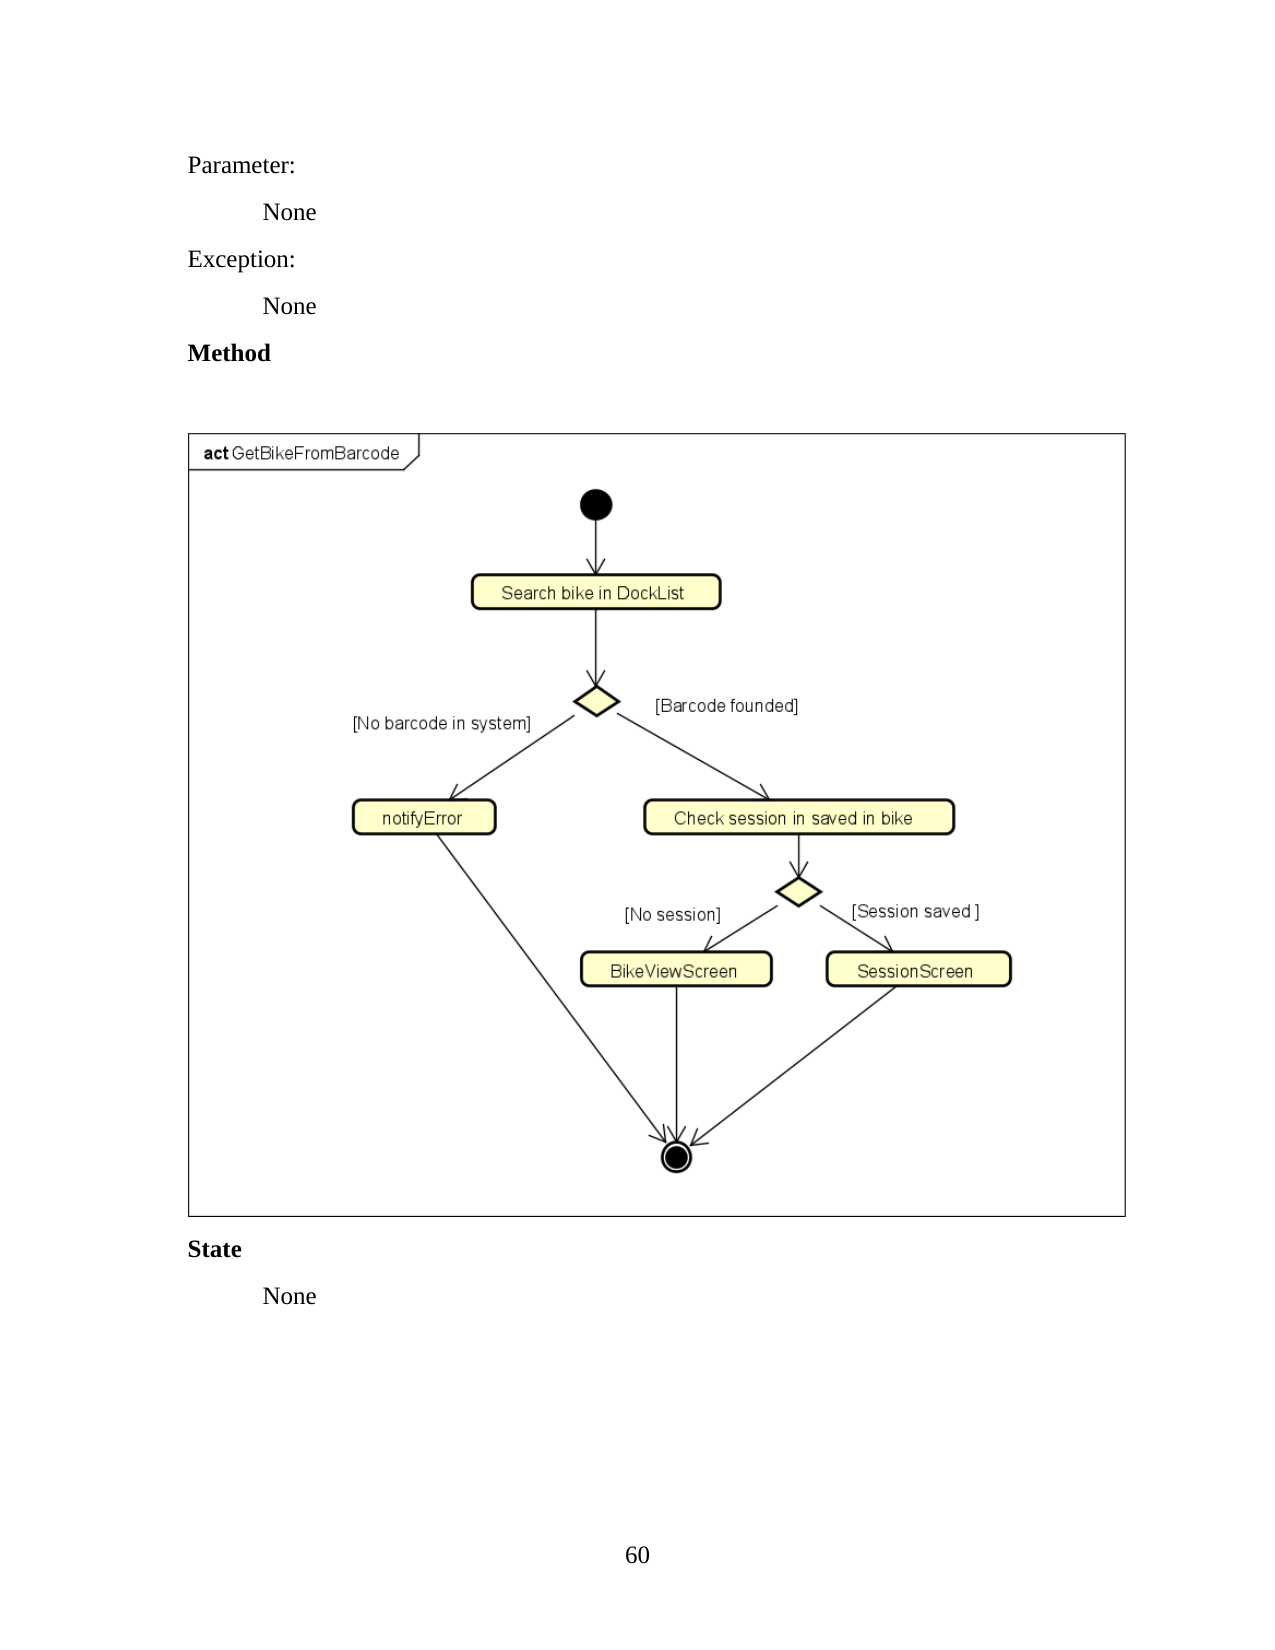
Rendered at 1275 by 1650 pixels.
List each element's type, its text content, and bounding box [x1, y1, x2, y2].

picture [187, 431, 1128, 1217]
text Method [187, 338, 1087, 367]
text None [187, 1281, 1087, 1310]
text Parameter: [187, 150, 1087, 179]
text None [187, 197, 1087, 226]
text None [187, 291, 1087, 320]
text State [187, 1234, 1087, 1263]
text Exception: [187, 244, 1087, 273]
